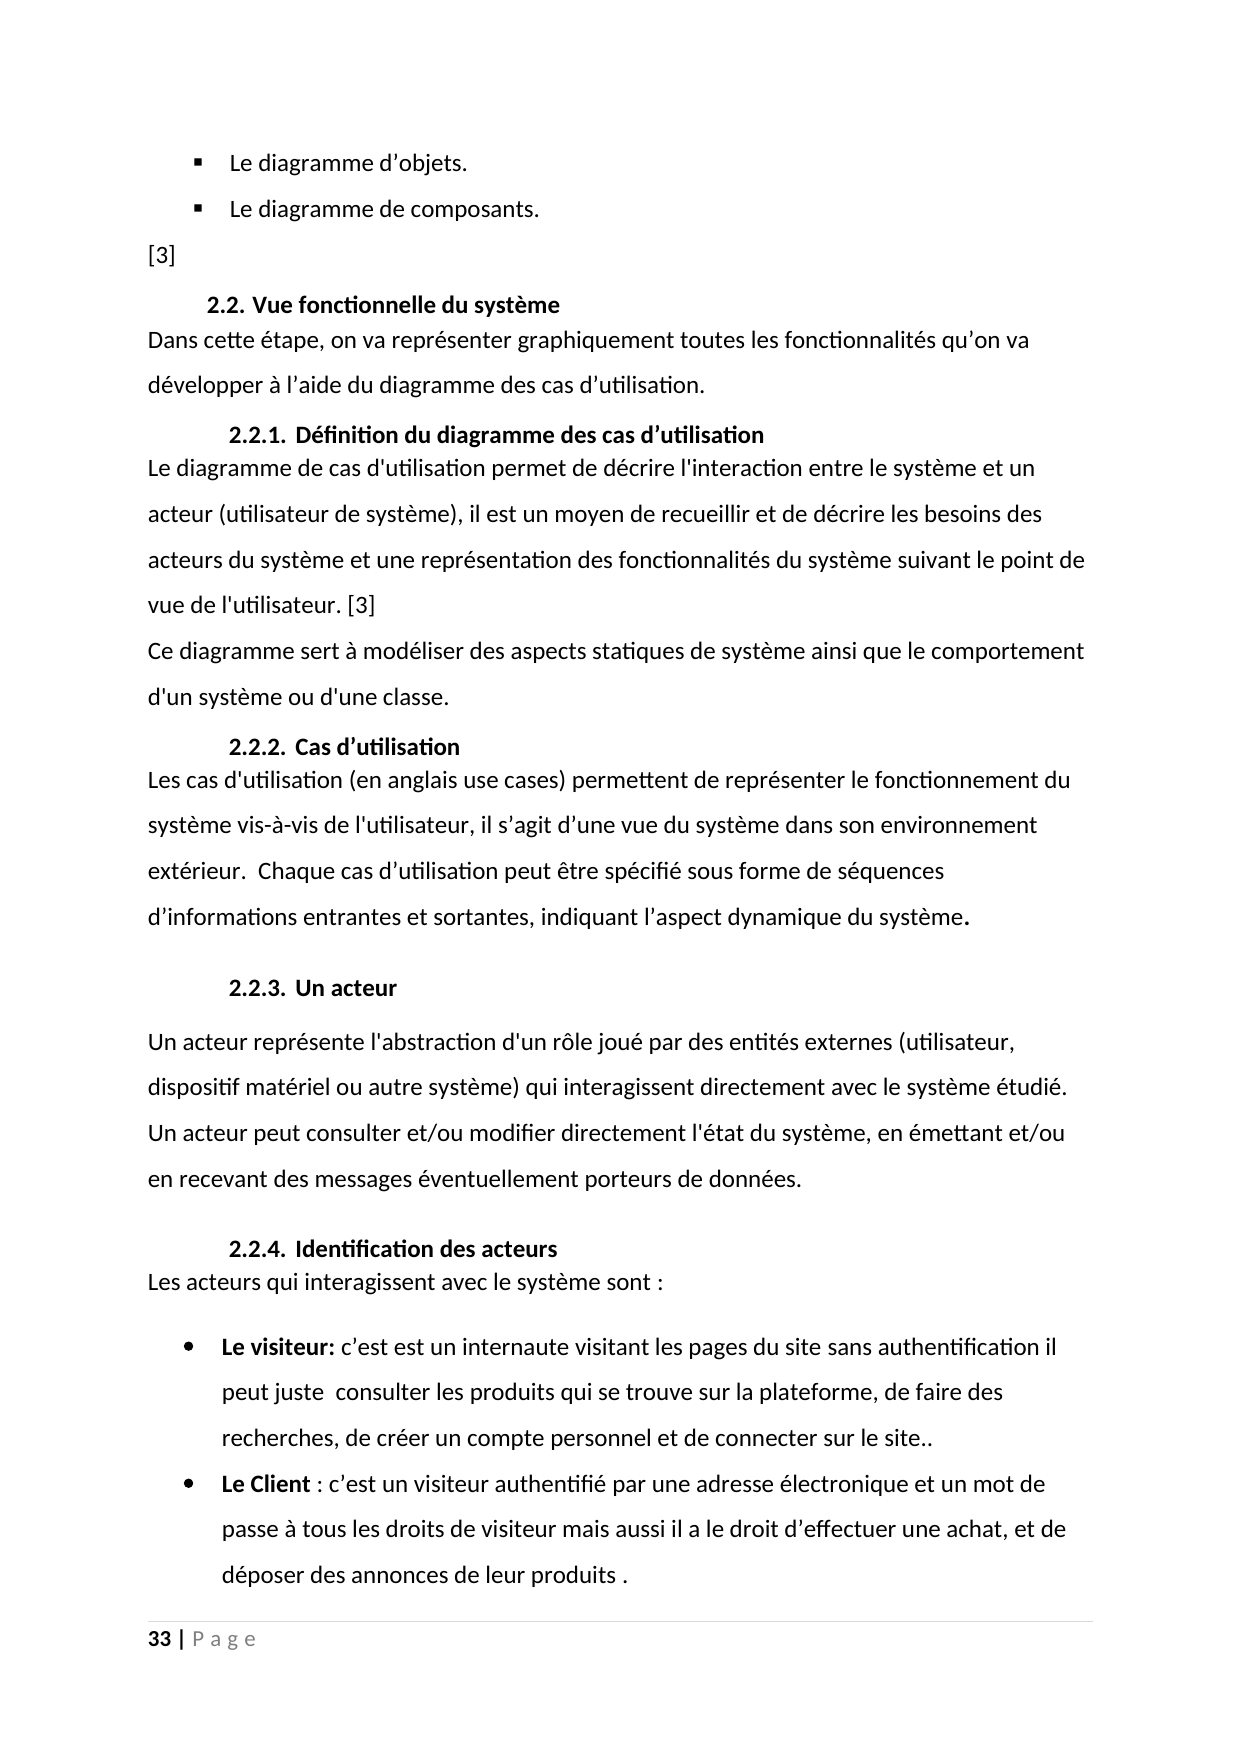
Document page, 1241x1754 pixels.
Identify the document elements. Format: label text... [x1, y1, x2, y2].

text Ce diagramme sert à modéliser des aspects statiques de système ainsi que le comportement d'un système ou d'une classe. [148, 635, 1093, 712]
list Le diagramme de composants. [192, 193, 1093, 224]
subtitle Cas d’utilisation [228, 731, 1093, 762]
text Dans cette étape, on va représenter graphiquement toutes les fonctionnalités qu’on va développer à l’aide du diagramme des cas d’utilisation. [148, 324, 1093, 400]
subtitle Un acteur [228, 972, 1093, 1002]
text Les cas d'utilisation (en anglais use cases) permettent de représenter le fonctionnement du système vis-à-vis de l'utilisateur, il s’agit d’une vue du système dans son environnement extérieur. Chaque cas d’utilisation peut être spécifié sous forme de séquences d’informations entrantes et sortantes, indiquant l’aspect dynamique du système. [148, 764, 1093, 932]
text Le diagramme de cas d'utilisation permet de décrire l'interaction entre le système et un acteur (utilisateur de système), il est un moyen de recueillir et de décrire les besoins des acteurs du système et une représentation des fonctionnalités du système suivant le point de vue de l'utilisateur. [3] [148, 452, 1093, 620]
subtitle Un acteur représente l'abstraction d'un rôle joué par des entités externes (utilisateur, dispositif matériel ou autre système) qui interagissent directement avec le système étudié. Un acteur peut consulter et/ou modifier directement l'état du système, en émettant et/ou en recevant des messages éventuellement porteurs de données. [148, 1026, 1093, 1193]
subtitle Définition du diagramme des cas d’utilisation [229, 419, 1093, 450]
subtitle Identification des acteurs [228, 1233, 1093, 1264]
list Le diagramme d’objets. [192, 148, 1093, 178]
text Les acteurs qui interagissent avec le système sont : [148, 1266, 1093, 1297]
list Le visiteur: c’est est un internaute visitant les pages du site sans authentification il peut juste consulter les produits qui se trouve sur la plateforme, de faire des recherches, de créer un compte personnel et de connecter sur le site.. [184, 1331, 1093, 1453]
subtitle Vue fonctionnelle du système [207, 289, 1093, 319]
list Le Client : c’est un visiteur authentifié par une adresse électronique et un mot de passe à tous les droits de visiteur mais aussi il a le droit d’effectuer une achat, et de déposer des annonces de leur produits . [184, 1468, 1093, 1590]
text [3] [148, 239, 1093, 269]
